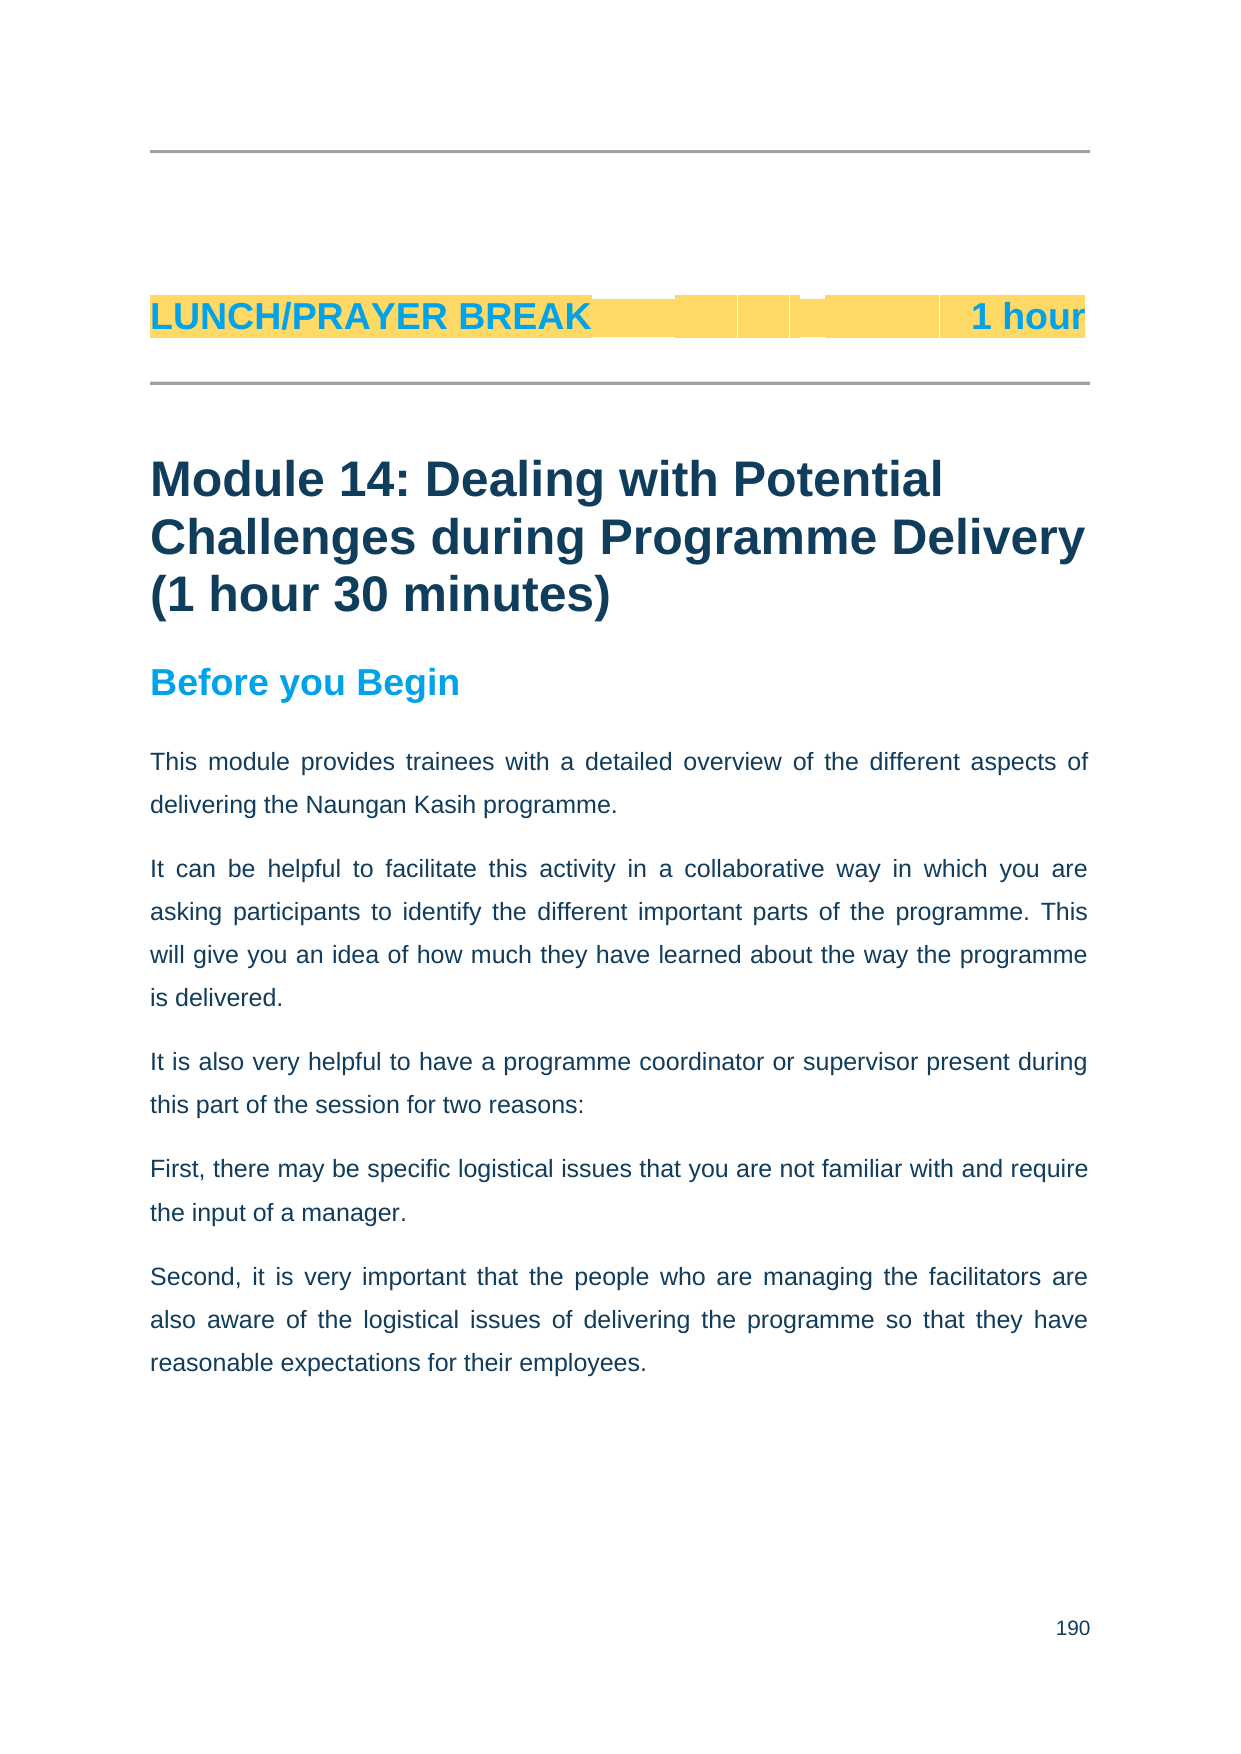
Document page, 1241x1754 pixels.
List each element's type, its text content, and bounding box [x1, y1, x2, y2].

text This module provides trainees with a detailed overview of the different aspects of delivering the Naungan Kasih programme. [150, 747, 1090, 819]
subtitle Before you Begin [150, 660, 1090, 703]
text It can be helpful to facilitate this activity in a collaborative way in which you are asking participants to identify the different important parts of the programme. This will give you an idea of how much they have learned about the way the programme is delivered. [150, 854, 1090, 1012]
subtitle LUNCH/PRAYER BREAK 1 hour [150, 294, 1090, 338]
subtitle Module 14: Dealing with Potential Challenges during Programme Delivery (1 hour 30 minutes) [150, 450, 1090, 622]
text First, there may be specific logistical issues that you are not familiar with and require the input of a manager. [150, 1154, 1090, 1226]
text It is also very helpful to have a programme coordinator or supervisor present during this part of the session for two reasons: [150, 1047, 1090, 1119]
text Second, it is very important that the people who are managing the facilitators are also aware of the logistical issues of delivering the programme so that they have reasonable expectations for their employees. [150, 1261, 1090, 1376]
